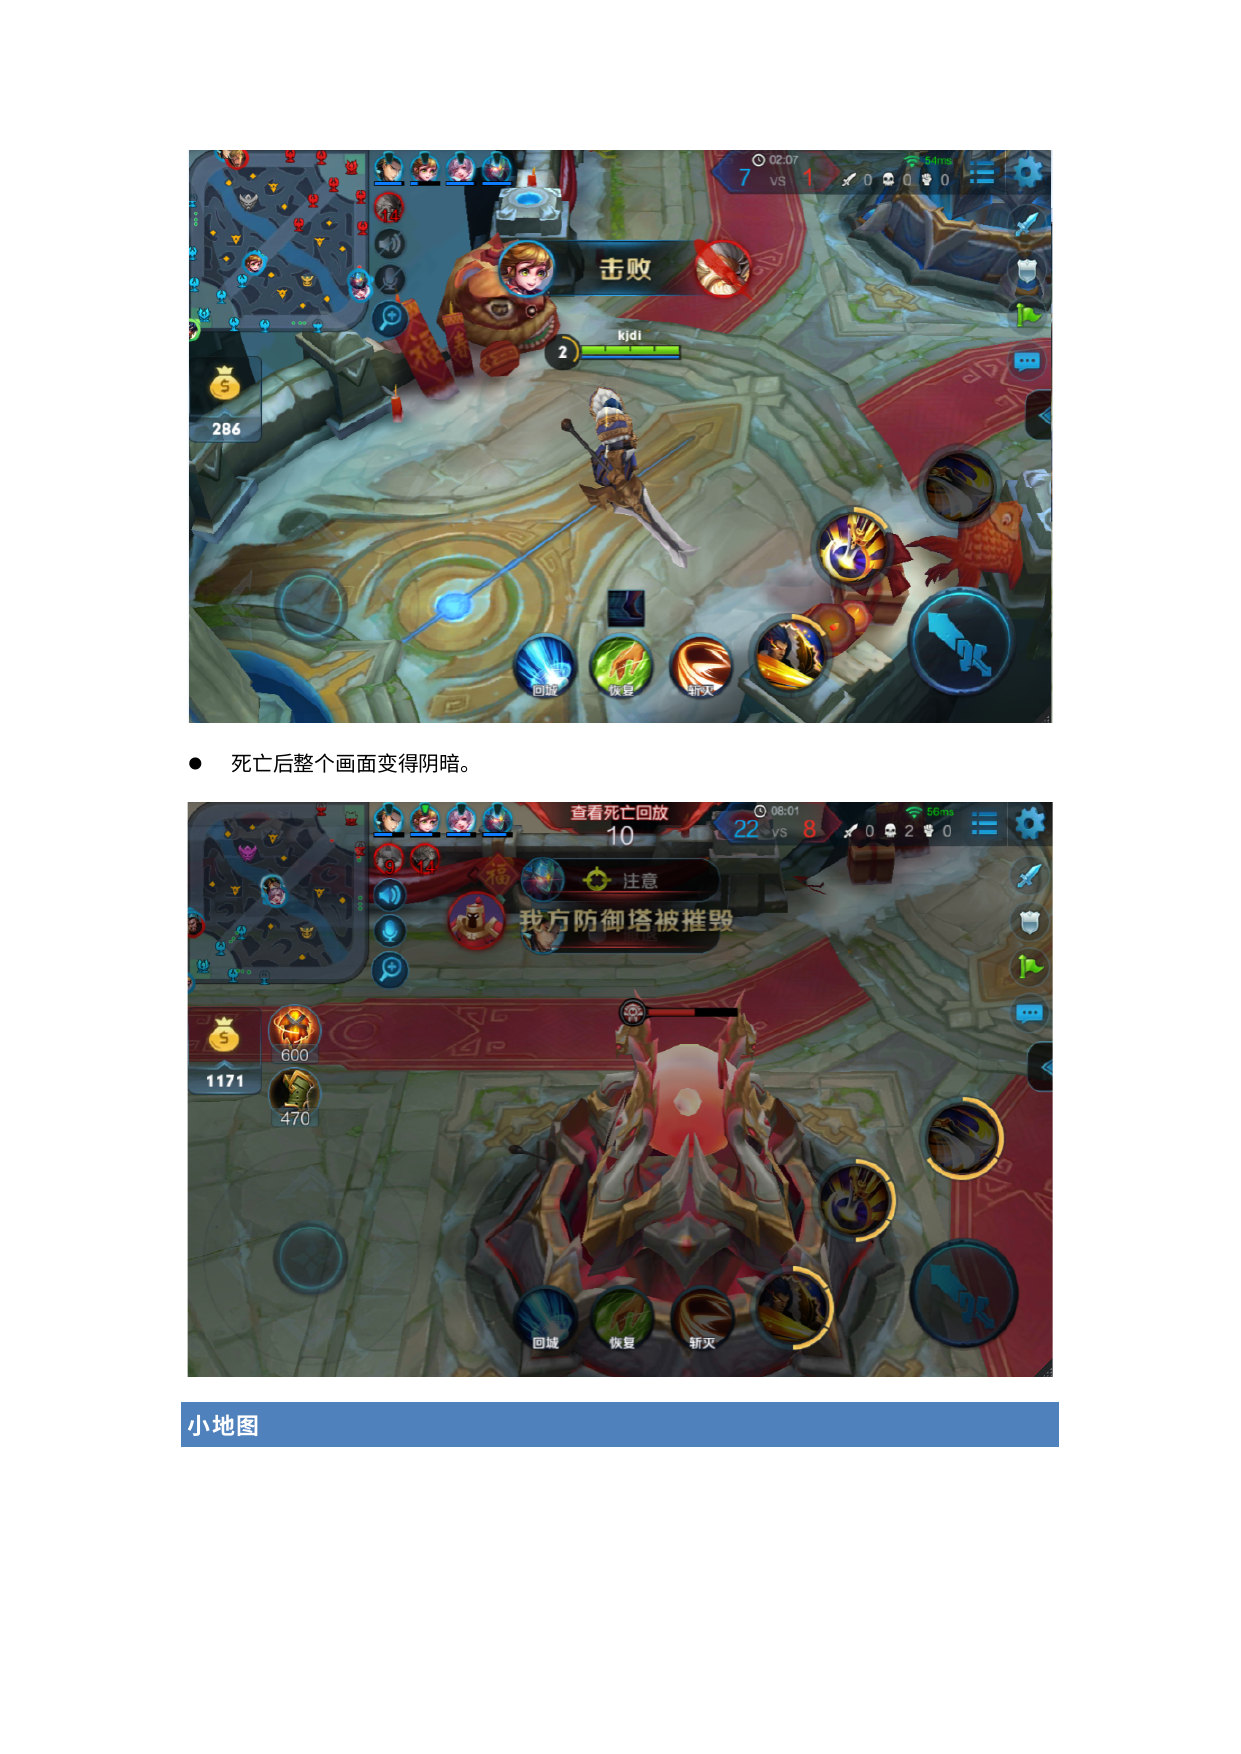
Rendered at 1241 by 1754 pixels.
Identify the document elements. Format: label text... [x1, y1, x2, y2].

picture [187, 150, 1053, 723]
picture [187, 802, 1053, 1377]
subtitle 小地图 [188, 1408, 1053, 1441]
list 死亡后整个画面变得阴暗。 [187, 747, 1053, 777]
